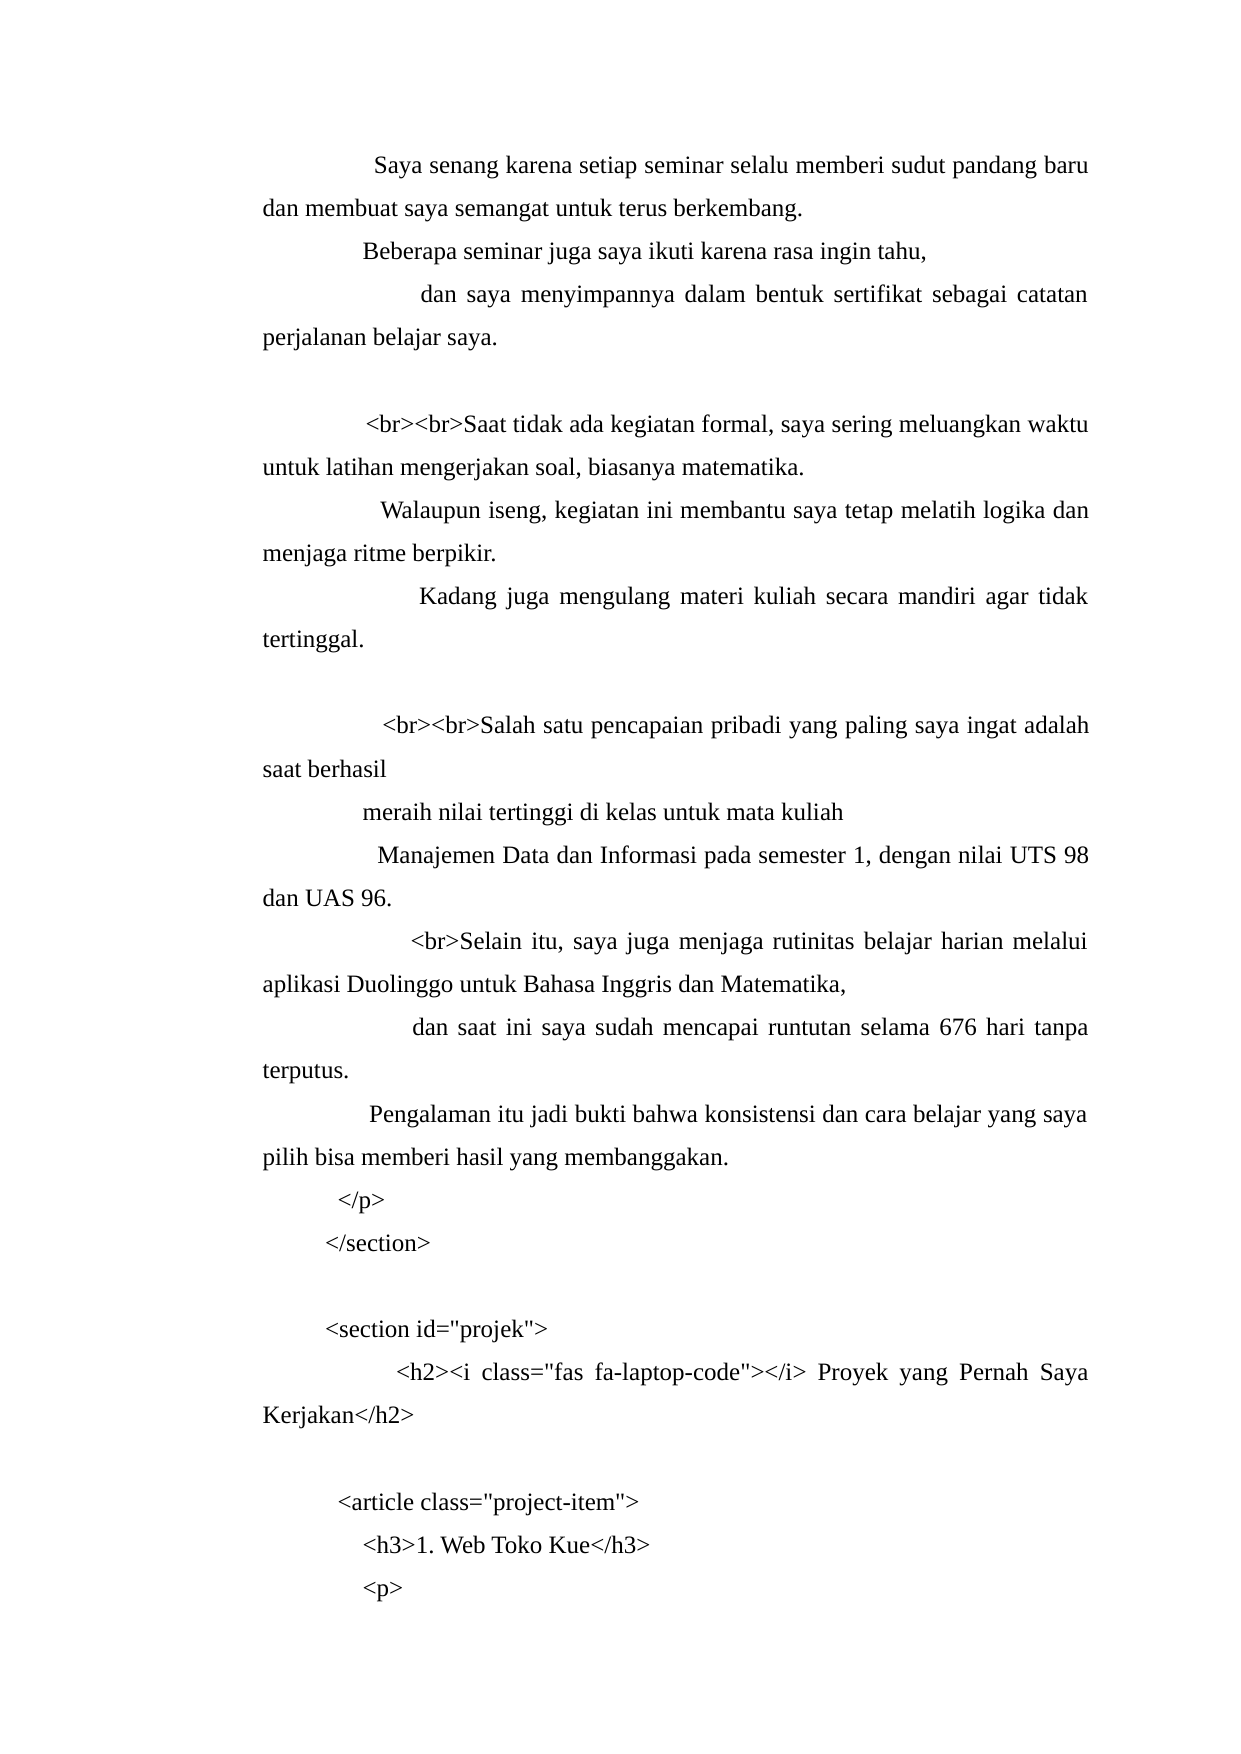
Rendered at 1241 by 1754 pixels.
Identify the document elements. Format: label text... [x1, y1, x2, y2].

list Saya senang karena setiap seminar selalu memberi sudut pandang baru dan membuat saya semangat untuk terus berkembang. [262, 150, 1090, 222]
list dan saat ini saya sudah mencapai runtutan selama 676 hari tanpa terputus. [262, 1012, 1090, 1084]
list dan saya menyimpannya dalam bentuk sertifikat sebagai catatan perjalanan belajar saya. [262, 279, 1090, 351]
list Pengalaman itu jadi bukti bahwa konsistensi dan cara belajar yang saya pilih bisa memberi hasil yang membanggakan. [262, 1099, 1090, 1171]
list </p> [262, 1185, 1090, 1214]
list <br>Selain itu, saya juga menjaga rutinitas belajar harian melalui aplikasi Duolinggo untuk Bahasa Inggris dan Matematika, [262, 926, 1090, 998]
list <h3>1. Web Toko Kue</h3> [262, 1530, 1090, 1559]
list Walaupun iseng, kegiatan ini membantu saya tetap melatih logika dan menjaga ritme berpikir. [262, 495, 1090, 567]
list Manajemen Data dan Informasi pada semester 1, dengan nilai UTS 98 dan UAS 96. [262, 840, 1090, 912]
list Kadang juga mengulang materi kuliah secara mandiri agar tidak tertinggal. [262, 581, 1090, 653]
list Beberapa seminar juga saya ikuti karena rasa ingin tahu, [262, 236, 1090, 265]
list </section> [262, 1228, 1090, 1257]
list <h2><i class="fas fa-laptop-code"></i> Proyek yang Pernah Saya Kerjakan</h2> [262, 1357, 1090, 1429]
list <article class="project-item"> [262, 1487, 1090, 1516]
list <section id="projek"> [262, 1314, 1090, 1343]
list meraih nilai tertinggi di kelas untuk mata kuliah [262, 797, 1090, 826]
list <p> [262, 1573, 1090, 1602]
list <br><br>Salah satu pencapaian pribadi yang paling saya ingat adalah saat berhasil [262, 711, 1090, 782]
list <br><br>Saat tidak ada kegiatan formal, saya sering meluangkan waktu untuk latihan mengerjakan soal, biasanya matematika. [262, 409, 1090, 481]
